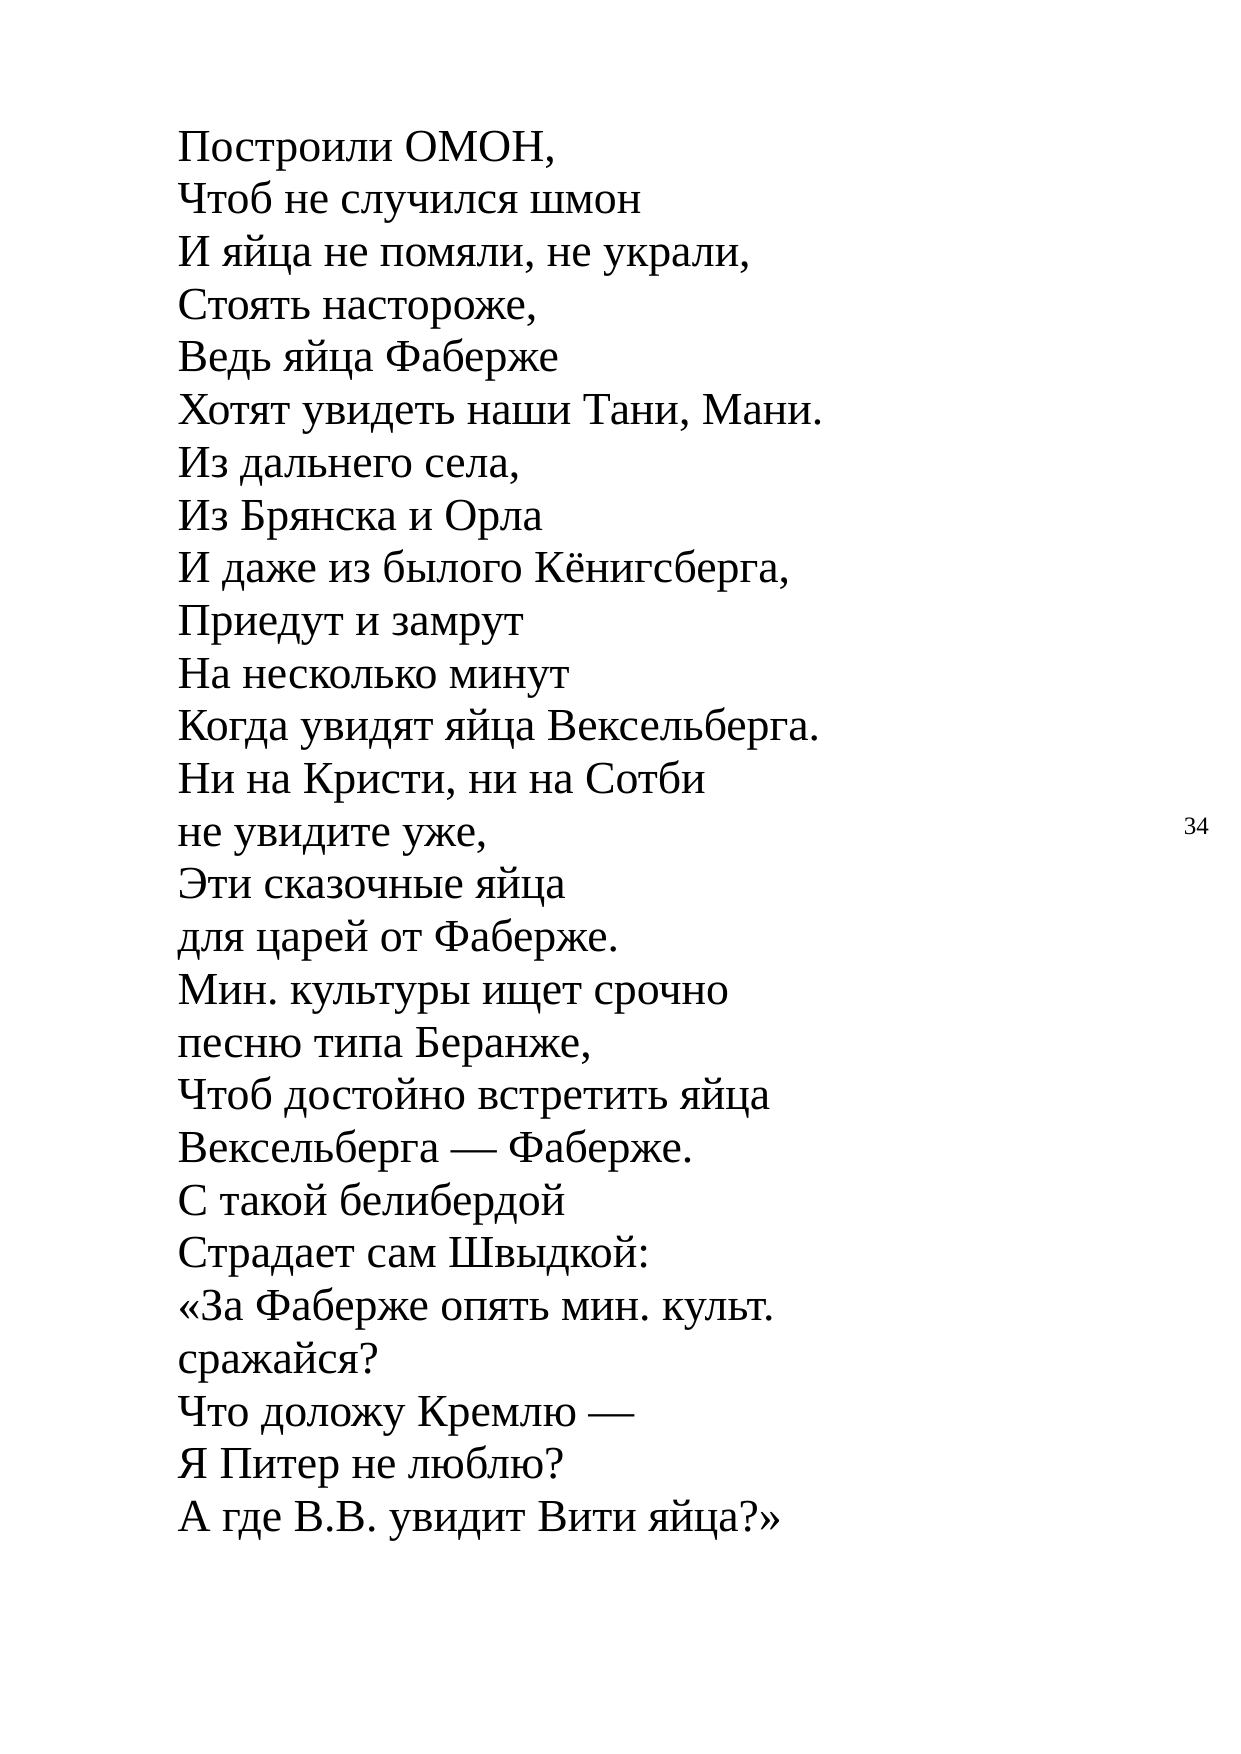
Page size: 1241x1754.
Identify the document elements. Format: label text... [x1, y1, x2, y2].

text не увидите уже, [177, 803, 1152, 856]
text Стоять настороже, [177, 276, 1152, 329]
text песню типа Беранже, [177, 1014, 1152, 1067]
text Хотят увидеть наши Тани, Мани. [177, 382, 1152, 434]
text На несколько минут [177, 645, 1152, 698]
text Вексельберга — Фаберже. [177, 1119, 1152, 1172]
text Когда увидят яйца Вексельберга. [177, 698, 1152, 751]
text для царей от Фаберже. [177, 909, 1152, 961]
text Мин. культуры ищет срочно [177, 961, 1152, 1014]
text сражайся? [177, 1330, 1152, 1383]
text Ведь яйца Фаберже [177, 329, 1152, 382]
text Чтоб достойно встретить яйца [177, 1067, 1152, 1119]
text Что доложу Кремлю — [177, 1383, 1152, 1436]
text А где В.В. увидит Вити яйца?» [177, 1488, 1152, 1541]
text С такой белибердой [177, 1172, 1152, 1225]
text И яйца не помяли, не украли, [177, 223, 1152, 276]
text Приедут и замрут [177, 592, 1152, 645]
text Эти сказочные яйца [177, 856, 1152, 909]
text И даже из былого Кёнигсберга, [177, 540, 1152, 592]
text «За Фаберже опять мин. культ. [177, 1278, 1152, 1330]
text Я Питер не люблю? [177, 1436, 1152, 1488]
text Чтоб не случился шмон [177, 171, 1152, 223]
text Ни на Кристи, ни на Сотби [177, 751, 1152, 803]
text Из дальнего села, [177, 434, 1152, 487]
text Построили ОМОН, [177, 118, 1152, 171]
text Из Брянска и Орла [177, 487, 1152, 540]
text Страдает сам Швыдкой: [177, 1225, 1152, 1278]
